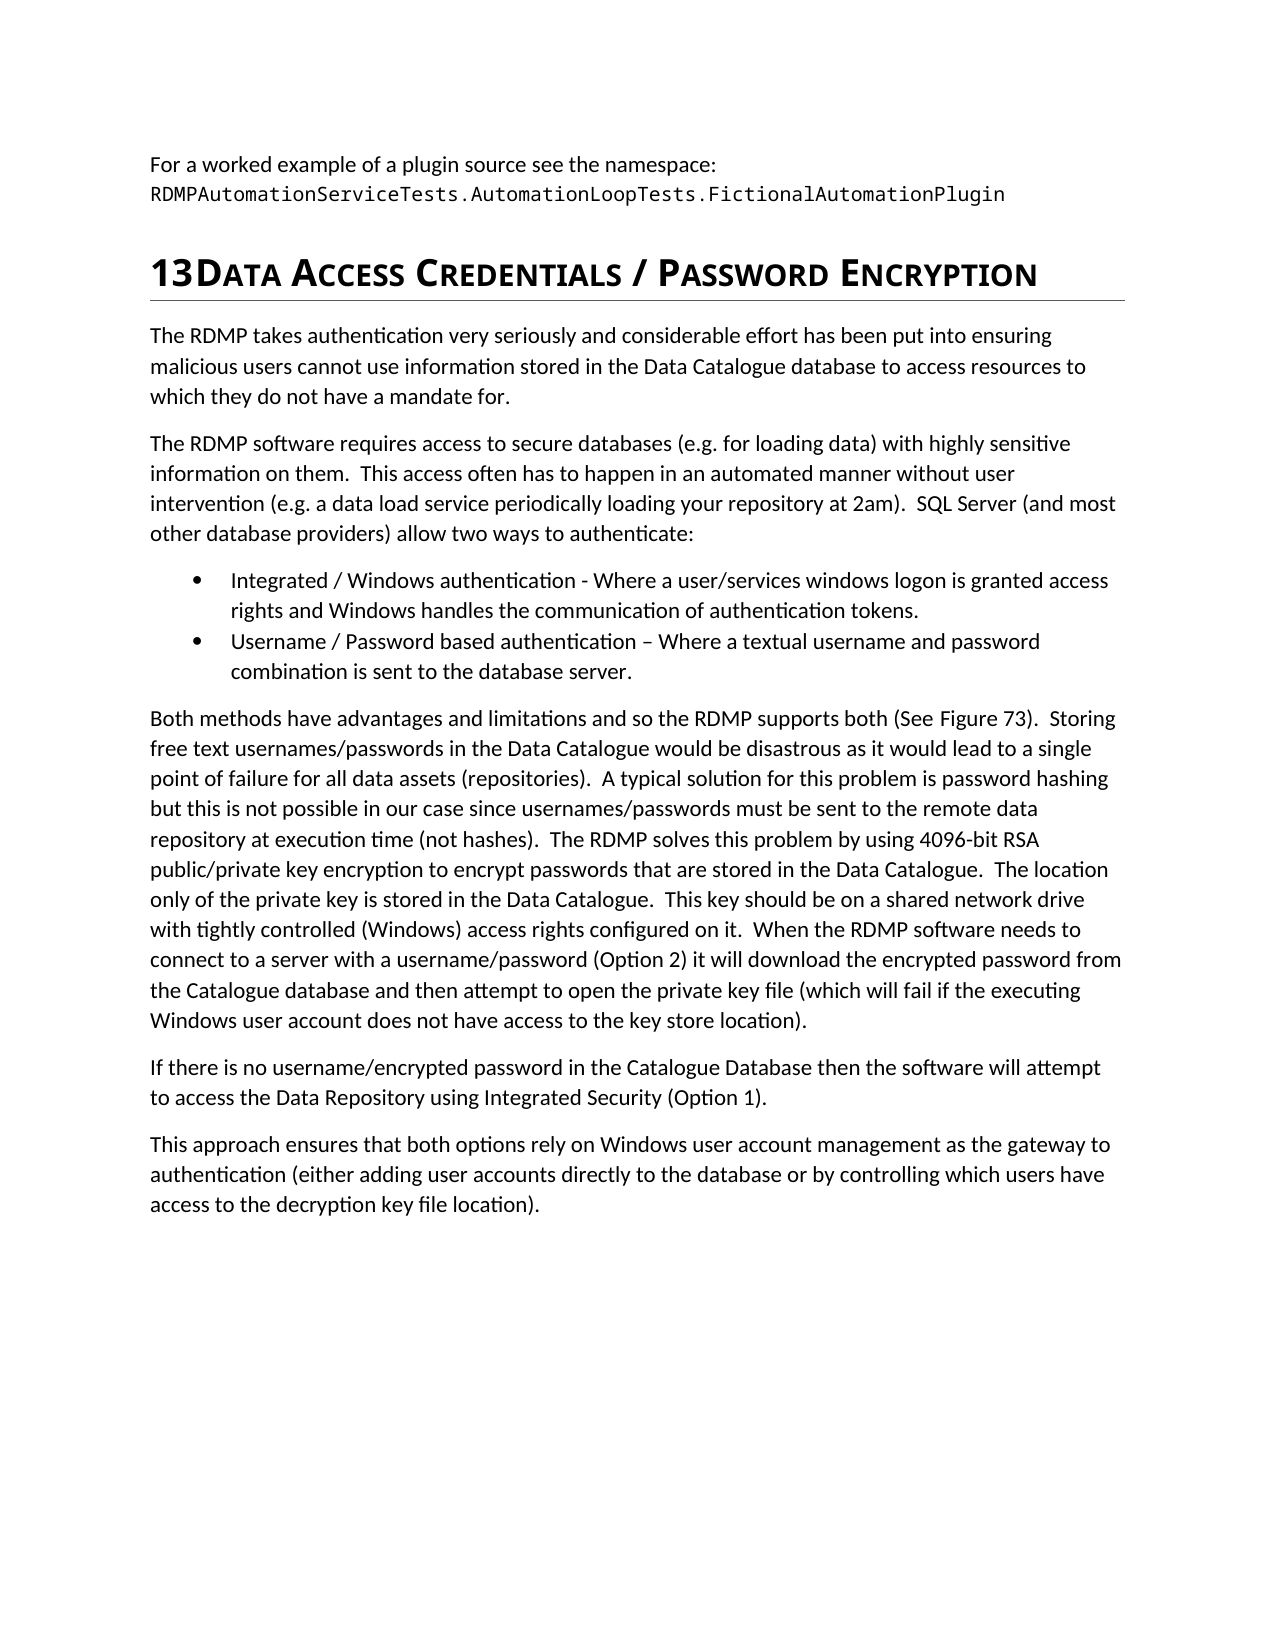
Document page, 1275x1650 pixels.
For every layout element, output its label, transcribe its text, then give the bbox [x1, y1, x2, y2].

text The RDMP takes authentication very seriously and considerable effort has been put into ensuring malicious users cannot use information stored in the Data Catalogue database to access resources to which they do not have a mandate for. [150, 322, 1125, 410]
list Integrated / Windows authentication - Where a user/services windows logon is granted access rights and Windows handles the communication of authentication tokens. [193, 566, 1125, 624]
list Username / Password based authentication – Where a textual username and password combination is sent to the database server. [193, 627, 1125, 685]
text The RDMP software requires access to secure databases (e.g. for loading data) with highly sensitive information on them. This access often has to happen in an automated manner without user intervention (e.g. a data load service periodically loading your repository at 2am). SQL Server (and most other database providers) allow two ways to authenticate: [150, 429, 1125, 547]
text Both methods have advantages and limitations and so the RDMP supports both (See Figure 17). Storing free text usernames/passwords in the Data Catalogue would be disastrous as it would lead to a single point of failure for all data assets (repositories). A typical solution for this problem is password hashing but this is not possible in our case since usernames/passwords must be sent to the remote data repository at execution time (not hashes). The RDMP solves this problem by using 4096-bit RSA public/private key encryption to encrypt passwords that are stored in the Data Catalogue. The location only of the private key is stored in the Data Catalogue. This key should be on a shared network drive with tightly controlled (Windows) access rights configured on it. When the RDMP software needs to connect to a server with a username/password (Option 2) it will download the encrypted password from the Catalogue database and then attempt to open the private key file (which will fail if the executing Windows user account does not have access to the key store location). [150, 704, 1125, 1034]
text If there is no username/encrypted password in the Catalogue Database then the software will attempt to access the Data Repository using Integrated Security (Option 1). [150, 1053, 1125, 1111]
text This approach ensures that both options rely on Windows user account management as the gateway to authentication (either adding user accounts directly to the database or by controlling which users have access to the decryption key file location). [150, 1130, 1125, 1218]
subtitle Data Access Credentials / Password Encryption [150, 247, 1125, 300]
text For a worked example of a plugin source see the namespace: RDMPAutomationServiceTests.AutomationLoopTests.FictionalAutomationPlugin [150, 150, 1125, 207]
